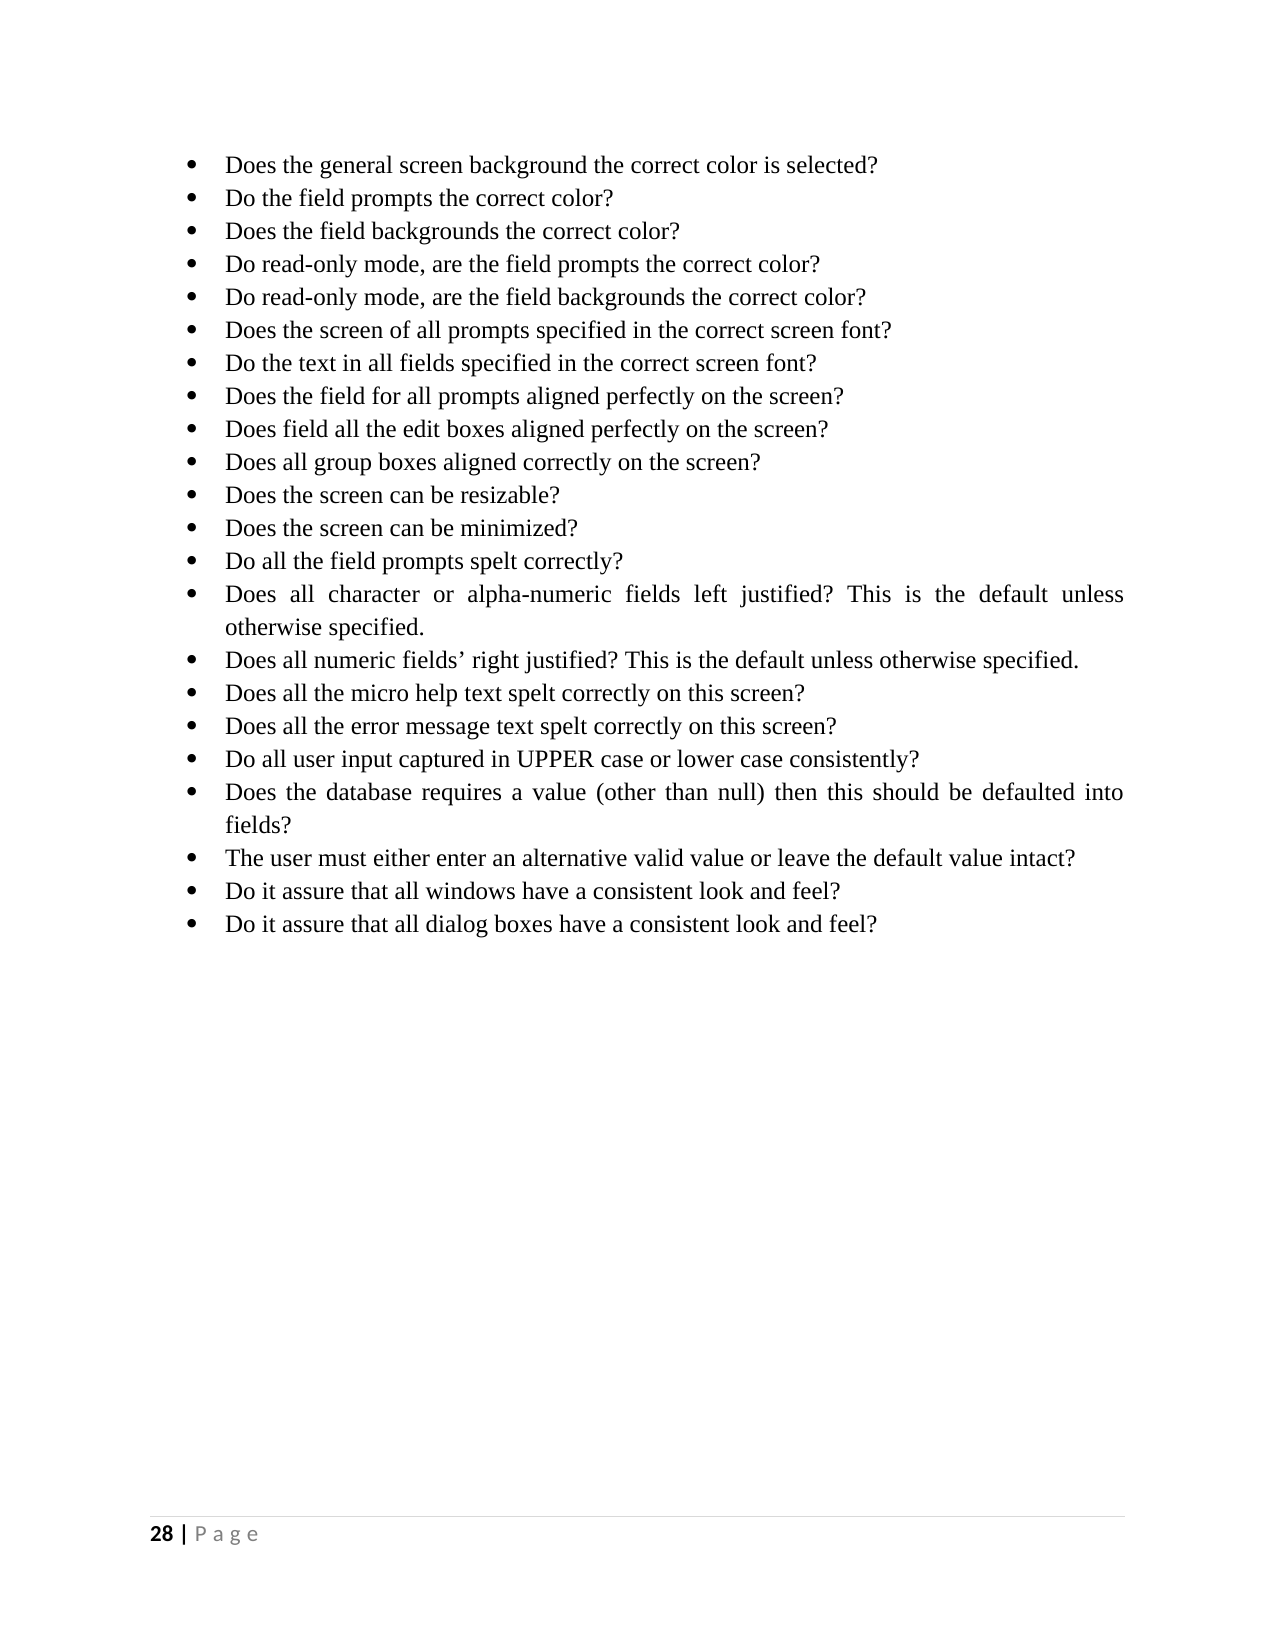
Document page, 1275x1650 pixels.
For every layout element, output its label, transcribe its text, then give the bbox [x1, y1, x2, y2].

list Does all the micro help text spelt correctly on this screen? [187, 678, 1125, 707]
list Does all group boxes aligned correctly on the screen? [187, 447, 1125, 476]
list Do read-only mode, are the field backgrounds the correct color? [187, 282, 1125, 311]
list Does the field for all prompts aligned perfectly on the screen? [187, 381, 1125, 410]
list Does the general screen background the correct color is selected? [187, 150, 1125, 179]
list Do it assure that all dialog boxes have a consistent look and feel? [187, 909, 1125, 938]
list Does the field backgrounds the correct color? [187, 216, 1125, 245]
list Do all the field prompts spelt correctly? [187, 546, 1125, 575]
list Do the text in all fields specified in the correct screen font? [187, 348, 1125, 377]
list Does field all the edit boxes aligned perfectly on the screen? [187, 414, 1125, 443]
list Does the database requires a value (other than null) then this should be defaulted into fields? [187, 777, 1125, 839]
list Does all the error message text spelt correctly on this screen? [187, 711, 1125, 740]
list Does the screen can be resizable? [187, 480, 1125, 509]
list Does the screen of all prompts specified in the correct screen font? [187, 315, 1125, 344]
list Do it assure that all windows have a consistent look and feel? [187, 876, 1125, 905]
list Do read-only mode, are the field prompts the correct color? [187, 249, 1125, 278]
list Do all user input captured in UPPER case or lower case consistently? [187, 744, 1125, 773]
list The user must either enter an alternative valid value or leave the default value intact? [187, 843, 1125, 872]
list Do the field prompts the correct color? [187, 183, 1125, 212]
list Does all numeric fields’ right justified? This is the default unless otherwise specified. [187, 645, 1125, 674]
list Does the screen can be minimized? [187, 513, 1125, 542]
list Does all character or alpha-numeric fields left justified? This is the default unless otherwise specified. [187, 579, 1125, 641]
